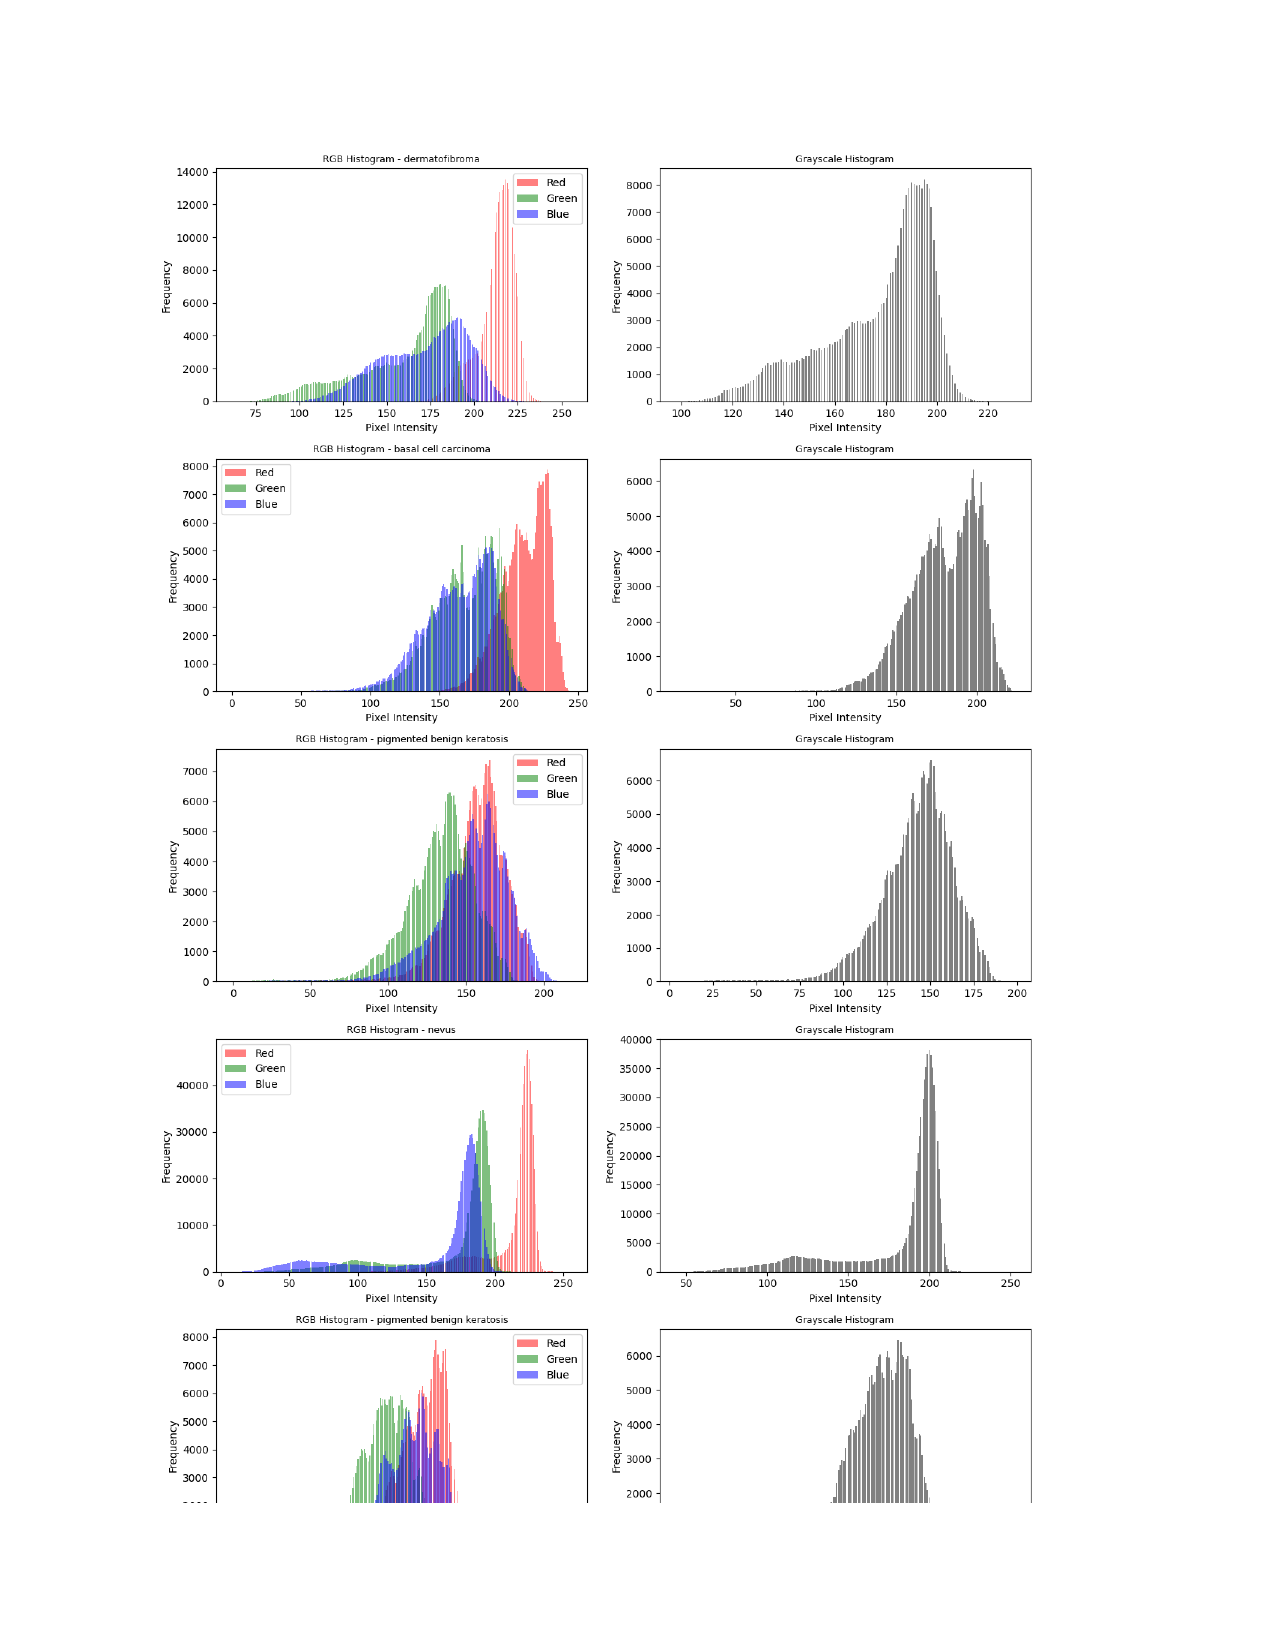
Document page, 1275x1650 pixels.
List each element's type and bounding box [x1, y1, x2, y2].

picture [147, 147, 1037, 1503]
